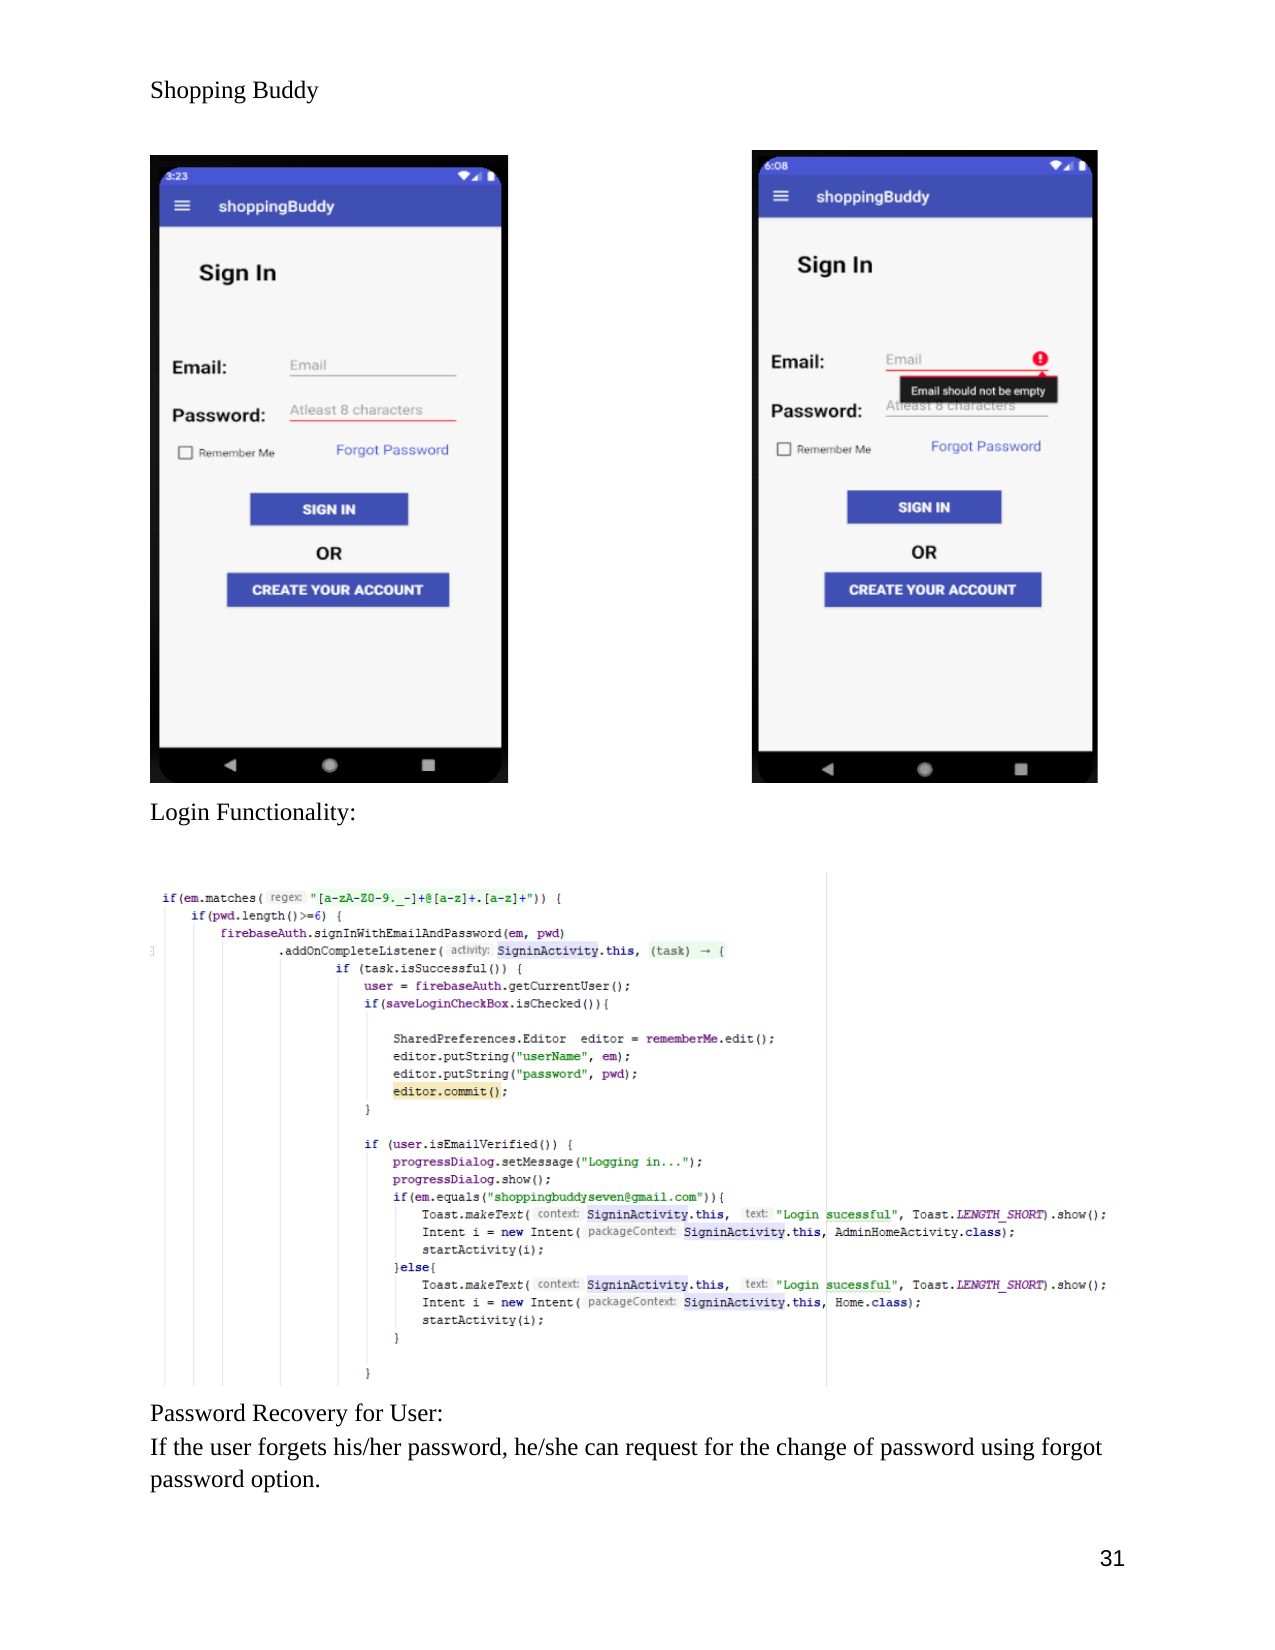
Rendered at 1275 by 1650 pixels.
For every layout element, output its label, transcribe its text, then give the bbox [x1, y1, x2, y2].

text Login Functionality: [150, 797, 1125, 826]
text If the user forgets his/her password, he/she can request for the change of password using forgot password option. [150, 1432, 1125, 1493]
text Password Recovery for User: [150, 1398, 1125, 1427]
picture [751, 150, 1098, 783]
picture [150, 155, 509, 783]
picture [150, 872, 1125, 1386]
